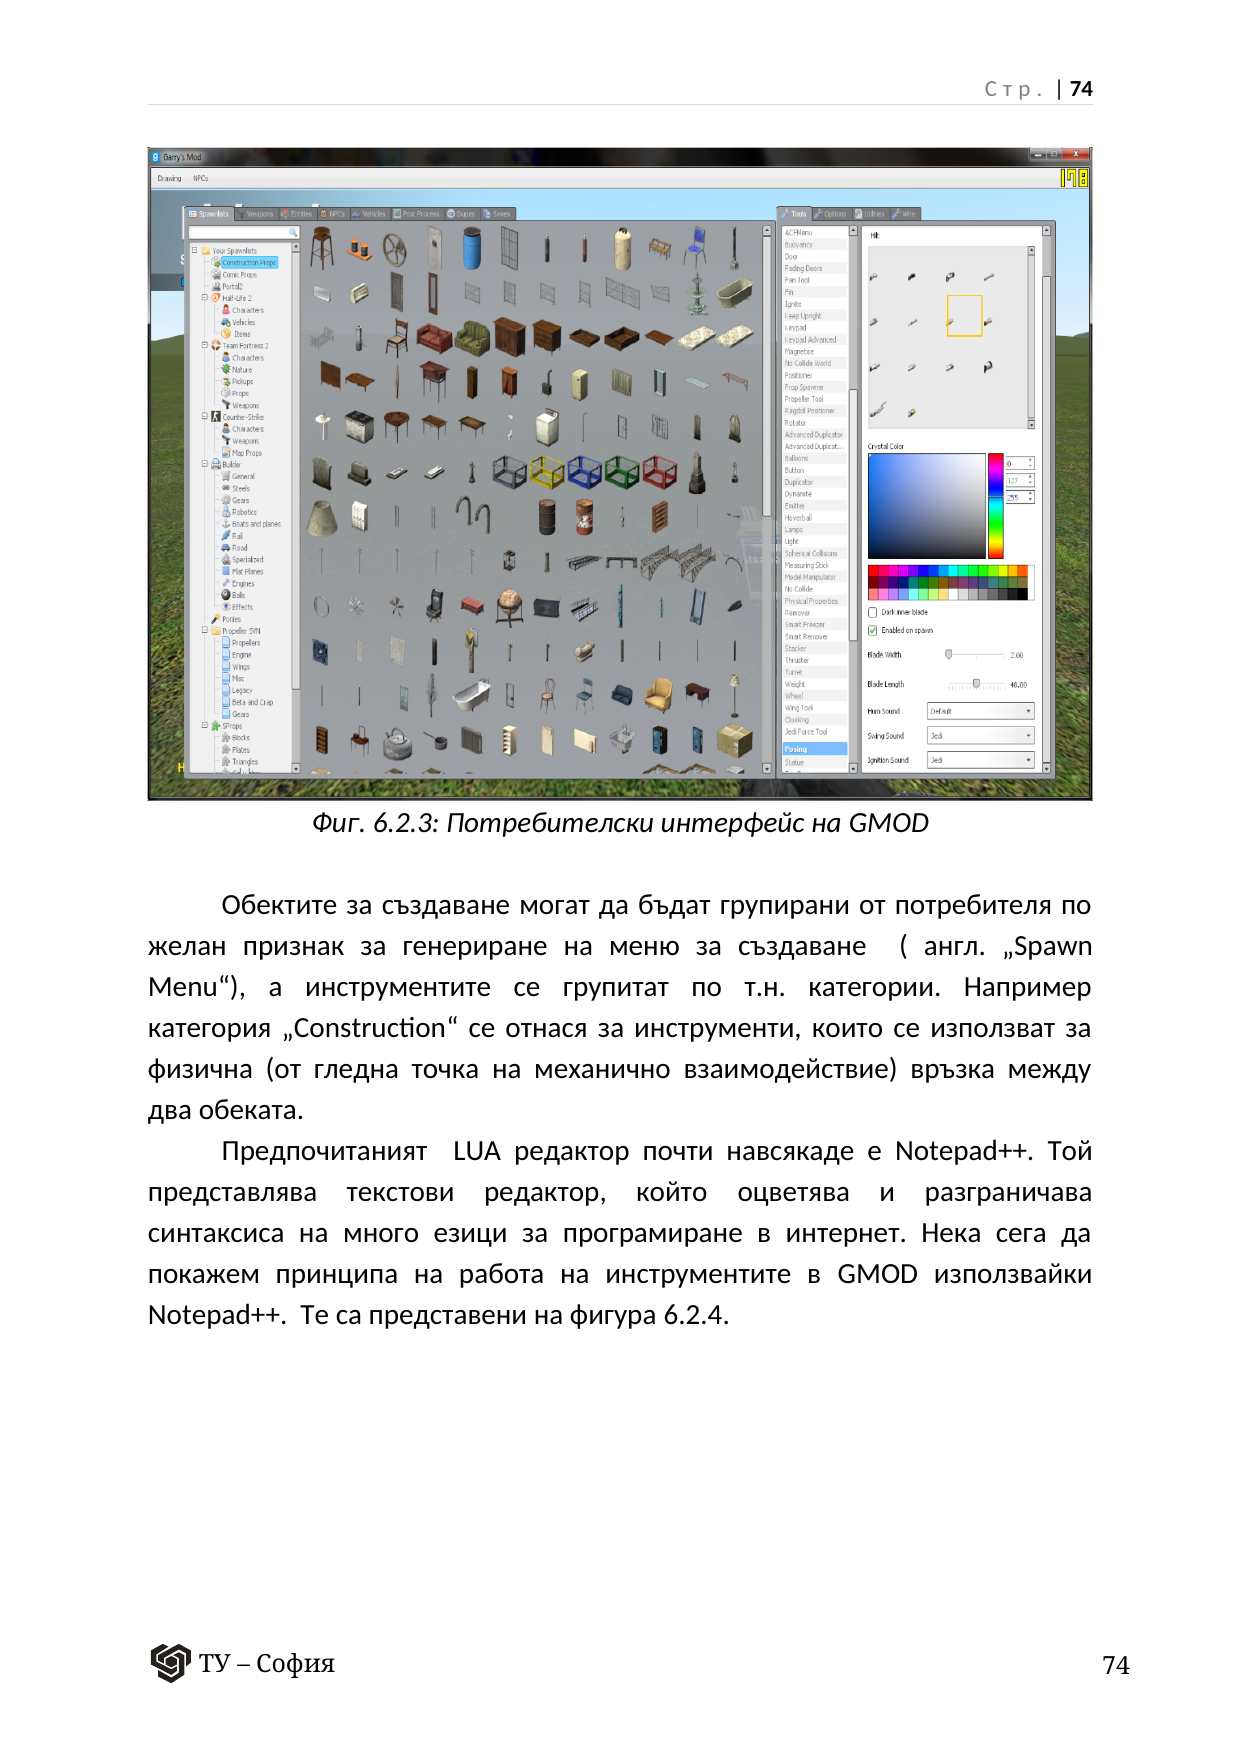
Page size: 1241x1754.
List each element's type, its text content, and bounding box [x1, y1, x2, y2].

picture [147, 147, 1093, 801]
text Предпочитаният LUA редактор почти навсякаде е Notepad++. Той представлява текстови редактор, който оцветява и разграничава синтаксиса на много езици за програмиране в интернет. Нека сега да покажем принципа на работа на инструментите в GMOD използвайки Notepad++. Те са представени на фигура 6.2.4. [148, 1132, 1093, 1331]
text Фиг. 6.2.3: Потребителски интерфейс на GMOD [148, 804, 1093, 840]
text Обектите за създаване могат да бъдат групирани от потребителя по желан признак за генериране на меню за създаване ( англ. „Spawn Menu“), а инструментите се групитат по т.н. категории. Например категория „Construction“ се отнася за инструменти, които се използват за физична (от гледна точка на механично взаимодействие) връзка между два обеката. [148, 886, 1093, 1127]
